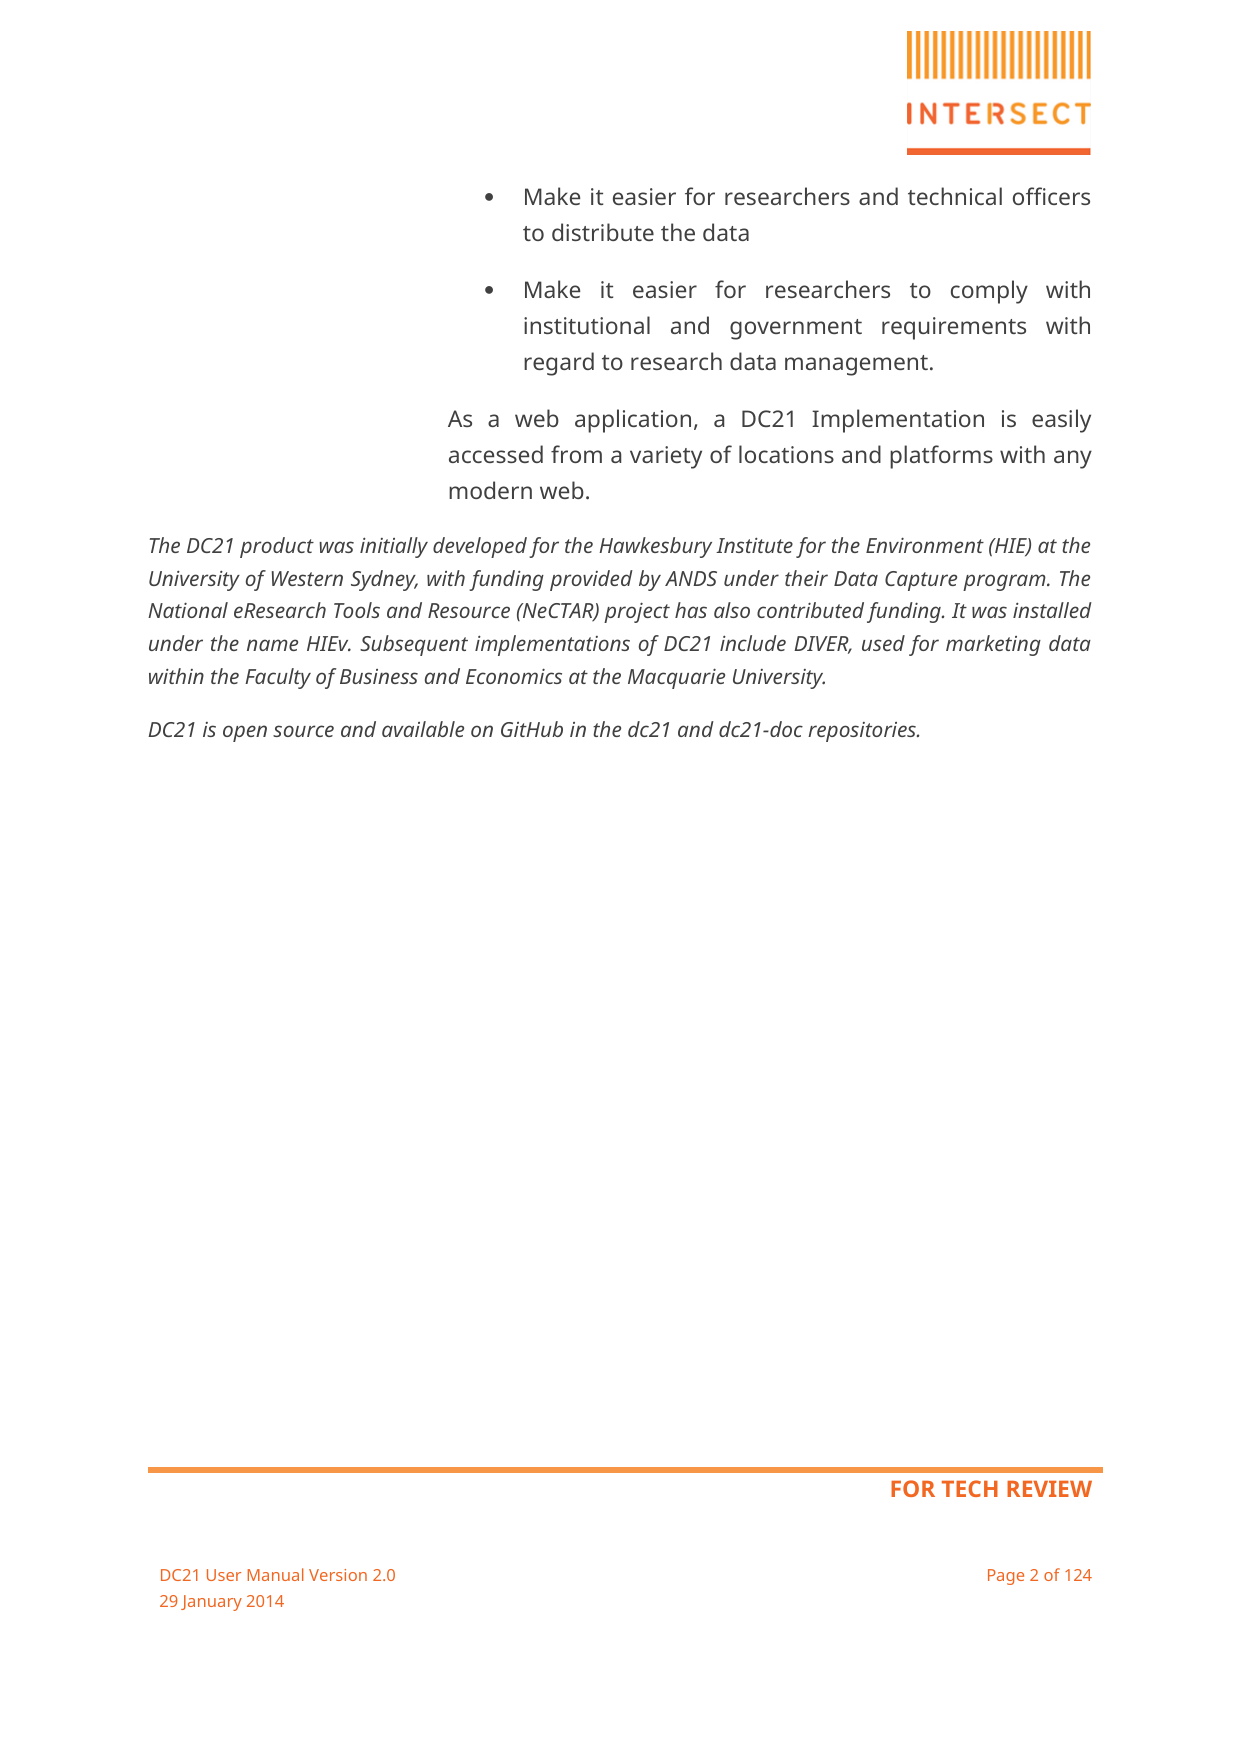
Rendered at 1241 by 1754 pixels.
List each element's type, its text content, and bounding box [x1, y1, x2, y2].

picture [905, 29, 1093, 157]
list Make it easier for researchers and technical officers to distribute the data [485, 181, 1092, 248]
text DC21 is open source and available on GitHub in the dc21 and dc21-doc repositories. [148, 715, 1092, 744]
text As a web application, a DC21 Implementation is easily accessed from a variety of locations and platforms with any modern web. [448, 403, 1092, 506]
text The DC21 product was initially developed for the Hawkesbury Institute for the Environment (HIE) at the University of Western Sydney, with funding provided by ANDS under their Data Capture program. The National eResearch Tools and Resource (NeCTAR) project has also contributed funding. It was installed under the name HIEv. Subsequent implementations of DC21 include DIVER, used for marketing data within the Faculty of Business and Economics at the Macquarie University. [148, 531, 1092, 690]
list Make it easier for researchers to comply with institutional and government requirements with regard to research data management. [485, 274, 1092, 377]
